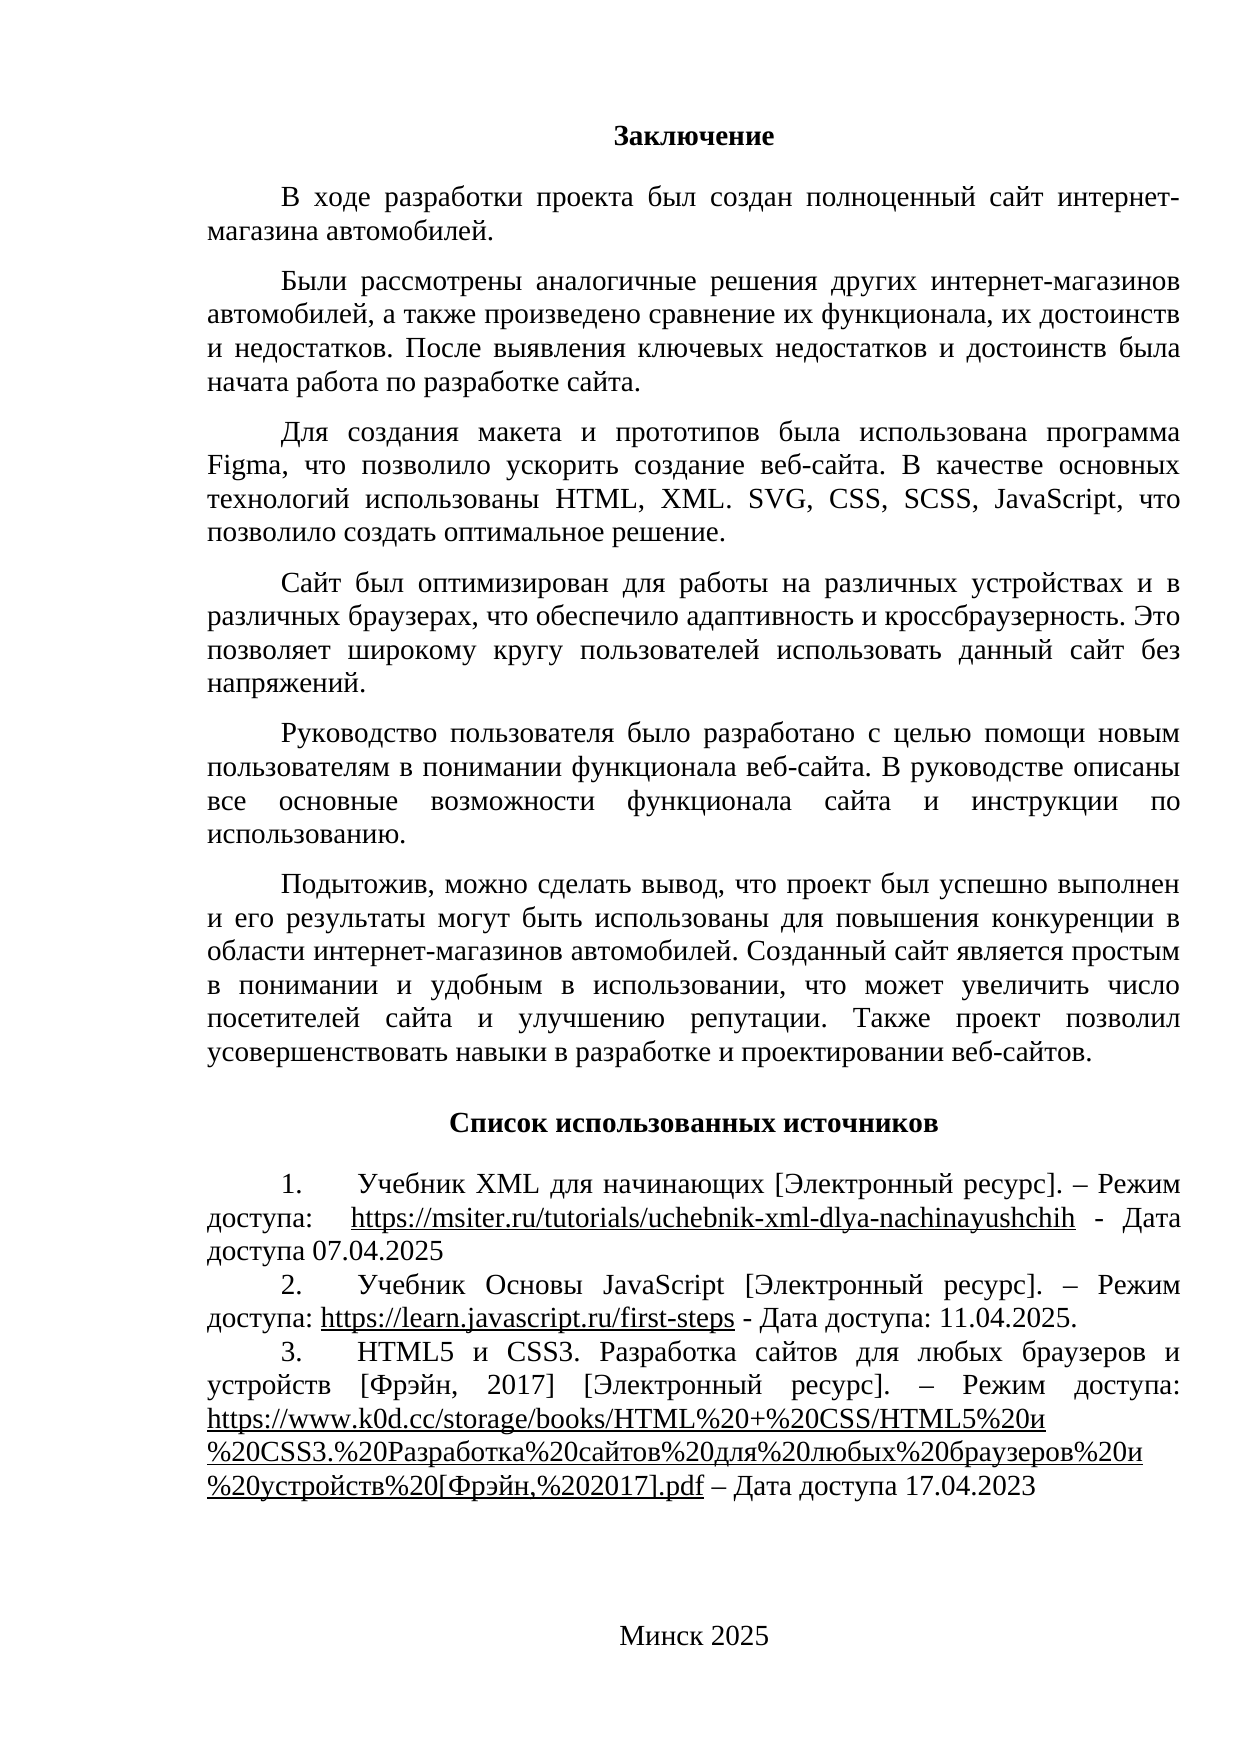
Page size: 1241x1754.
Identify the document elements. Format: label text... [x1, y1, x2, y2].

list HTML5 и CSS3. Разработка сайтов для любых браузеров и устройств [Фрэйн, 2017] [Электронный ресурс]. – Режим доступа: https://www.k0d.cc/storage/books/HTML%20+%20CSS/HTML5%20и%20CSS3.%20Разработка%20сайтов%20для%20любых%20браузеров%20и%20устройств%20[Фрэйн,%202017].pdf – Дата доступа 17.04.2023 [207, 1334, 1181, 1502]
text Сайт был оптимизирован для работы на различных устройствах и в различных браузерах, что обеспечило адаптивность и кроссбраузерность. Это позволяет широкому кругу пользователей использовать данный сайт без напряжений. [207, 565, 1181, 699]
text Для создания макета и прототипов была использована программа Figma, что позволило ускорить создание веб-сайта. В качестве основных технологий использованы HTML, XML. SVG, CSS, SCSS, JavaScript, что позволило создать оптимальное решение. [207, 414, 1181, 548]
text Подытожив, можно сделать вывод, что проект был успешно выполнен и его результаты могут быть использованы для повышения конкуренции в области интернет-магазинов автомобилей. Созданный сайт является простым в понимании и удобным в использовании, что может увеличить число посетителей сайта и улучшению репутации. Также проект позволил усовершенствовать навыки в разработке и проектировании веб-сайтов. [207, 866, 1181, 1068]
text Были рассмотрены аналогичные решения других интернет-магазинов автомобилей, а также произведено сравнение их функционала, их достоинств и недостатков. После выявления ключевых недостатков и достоинств была начата работа по разработке сайта. [207, 263, 1181, 397]
subtitle Заключение [207, 118, 1181, 152]
list Учебник XML для начинающих [Электронный ресурс]. – Режим доступа: https://msiter.ru/tutorials/uchebnik-xml-dlya-nachinayushchih - Дата доступа 07.04.2025 [207, 1166, 1181, 1267]
subtitle Список использованных источников [207, 1105, 1181, 1139]
text Руководство пользователя было разработано с целью помощи новым пользователям в понимании функционала веб-сайта. В руководстве описаны все основные возможности функционала сайта и инструкции по использованию. [207, 716, 1181, 850]
text В ходе разработки проекта был создан полноценный сайт интернет-магазина автомобилей. [207, 179, 1181, 246]
list Учебник Основы JavaScript [Электронный ресурс]. – Режим доступа: https://learn.javascript.ru/first-steps - Дата доступа: 11.04.2025. [207, 1267, 1181, 1334]
